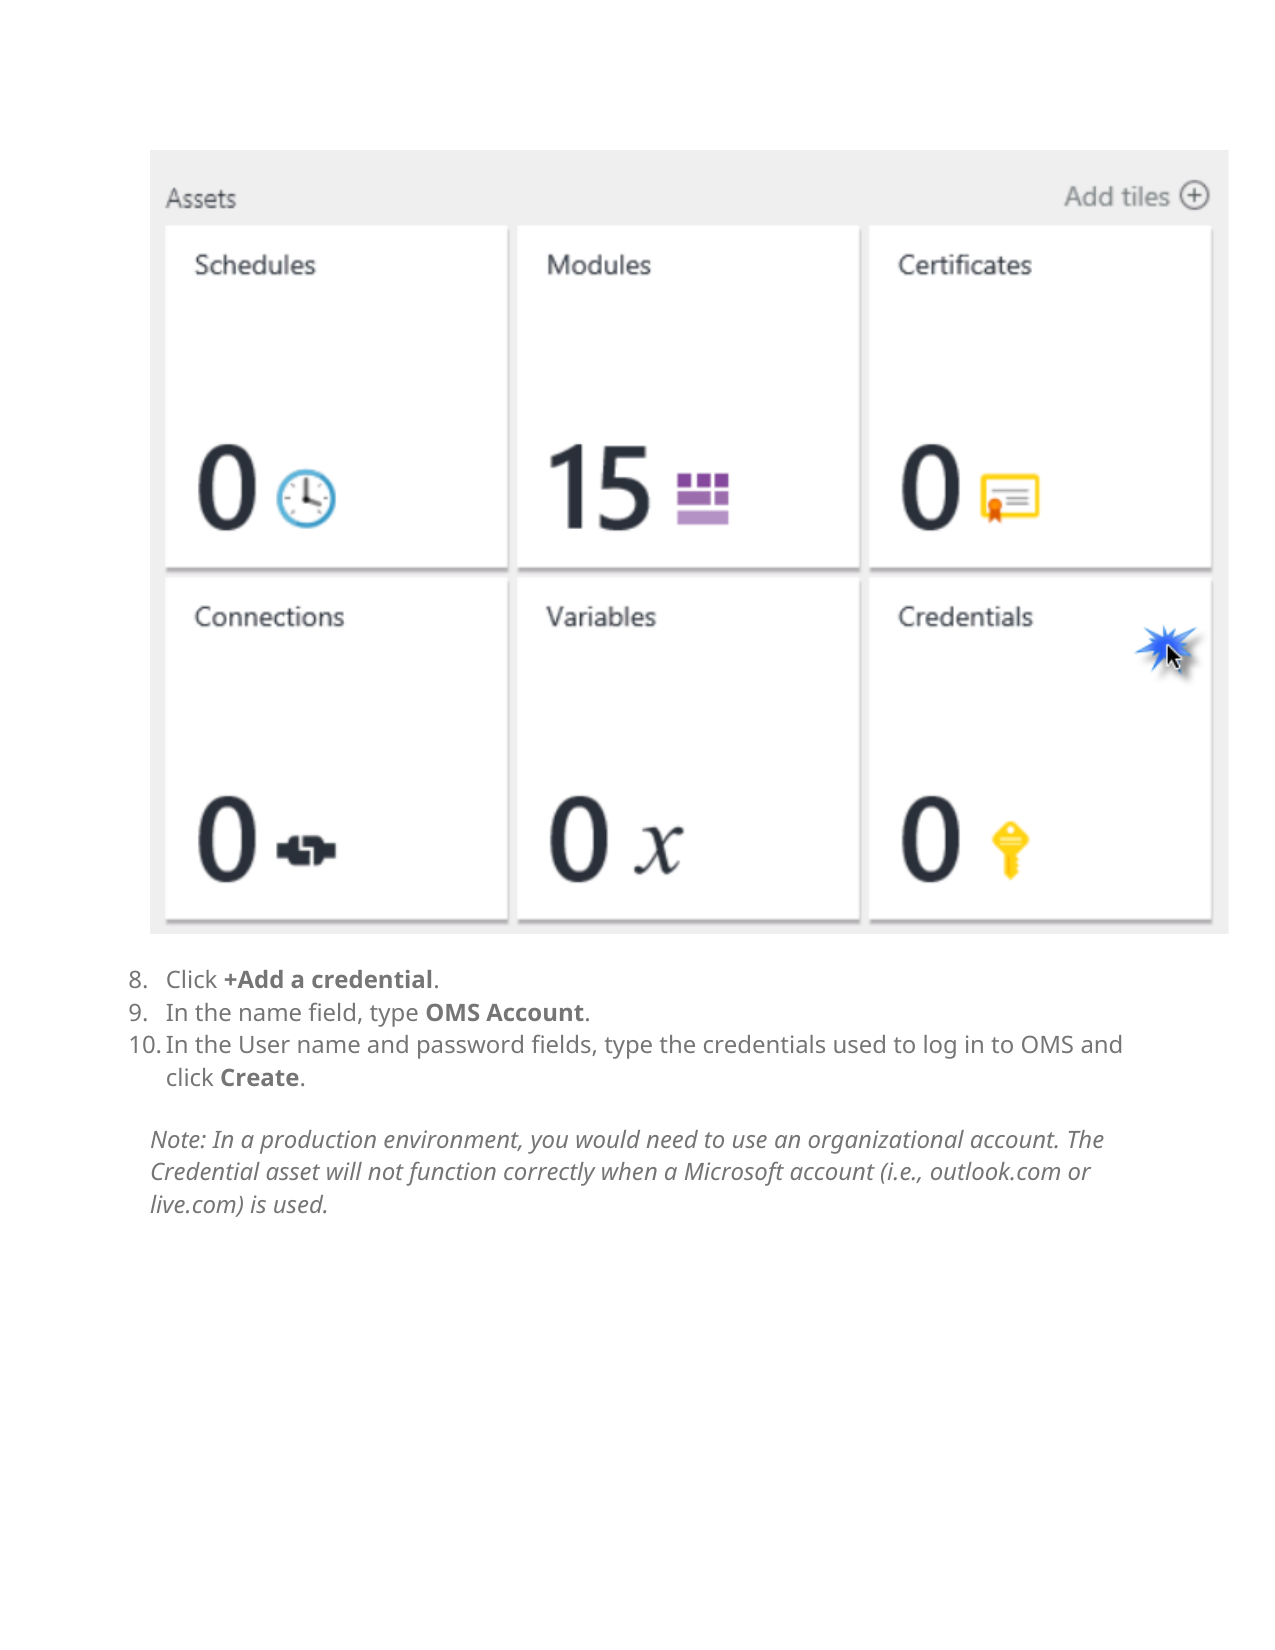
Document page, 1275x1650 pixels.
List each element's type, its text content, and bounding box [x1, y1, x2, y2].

picture [150, 150, 1229, 934]
list In the name field, type OMS Account. [128, 996, 1125, 1028]
text Note: In a production environment, you would need to use an organizational account. The Credential asset will not function correctly when a Microsoft account (i.e., outlook.com or live.com) is used. [150, 1122, 1125, 1220]
list Click +Add a credential. [128, 963, 1125, 996]
list In the User name and password fields, type the credentials used to log in to OMS and click Create. [128, 1028, 1125, 1093]
